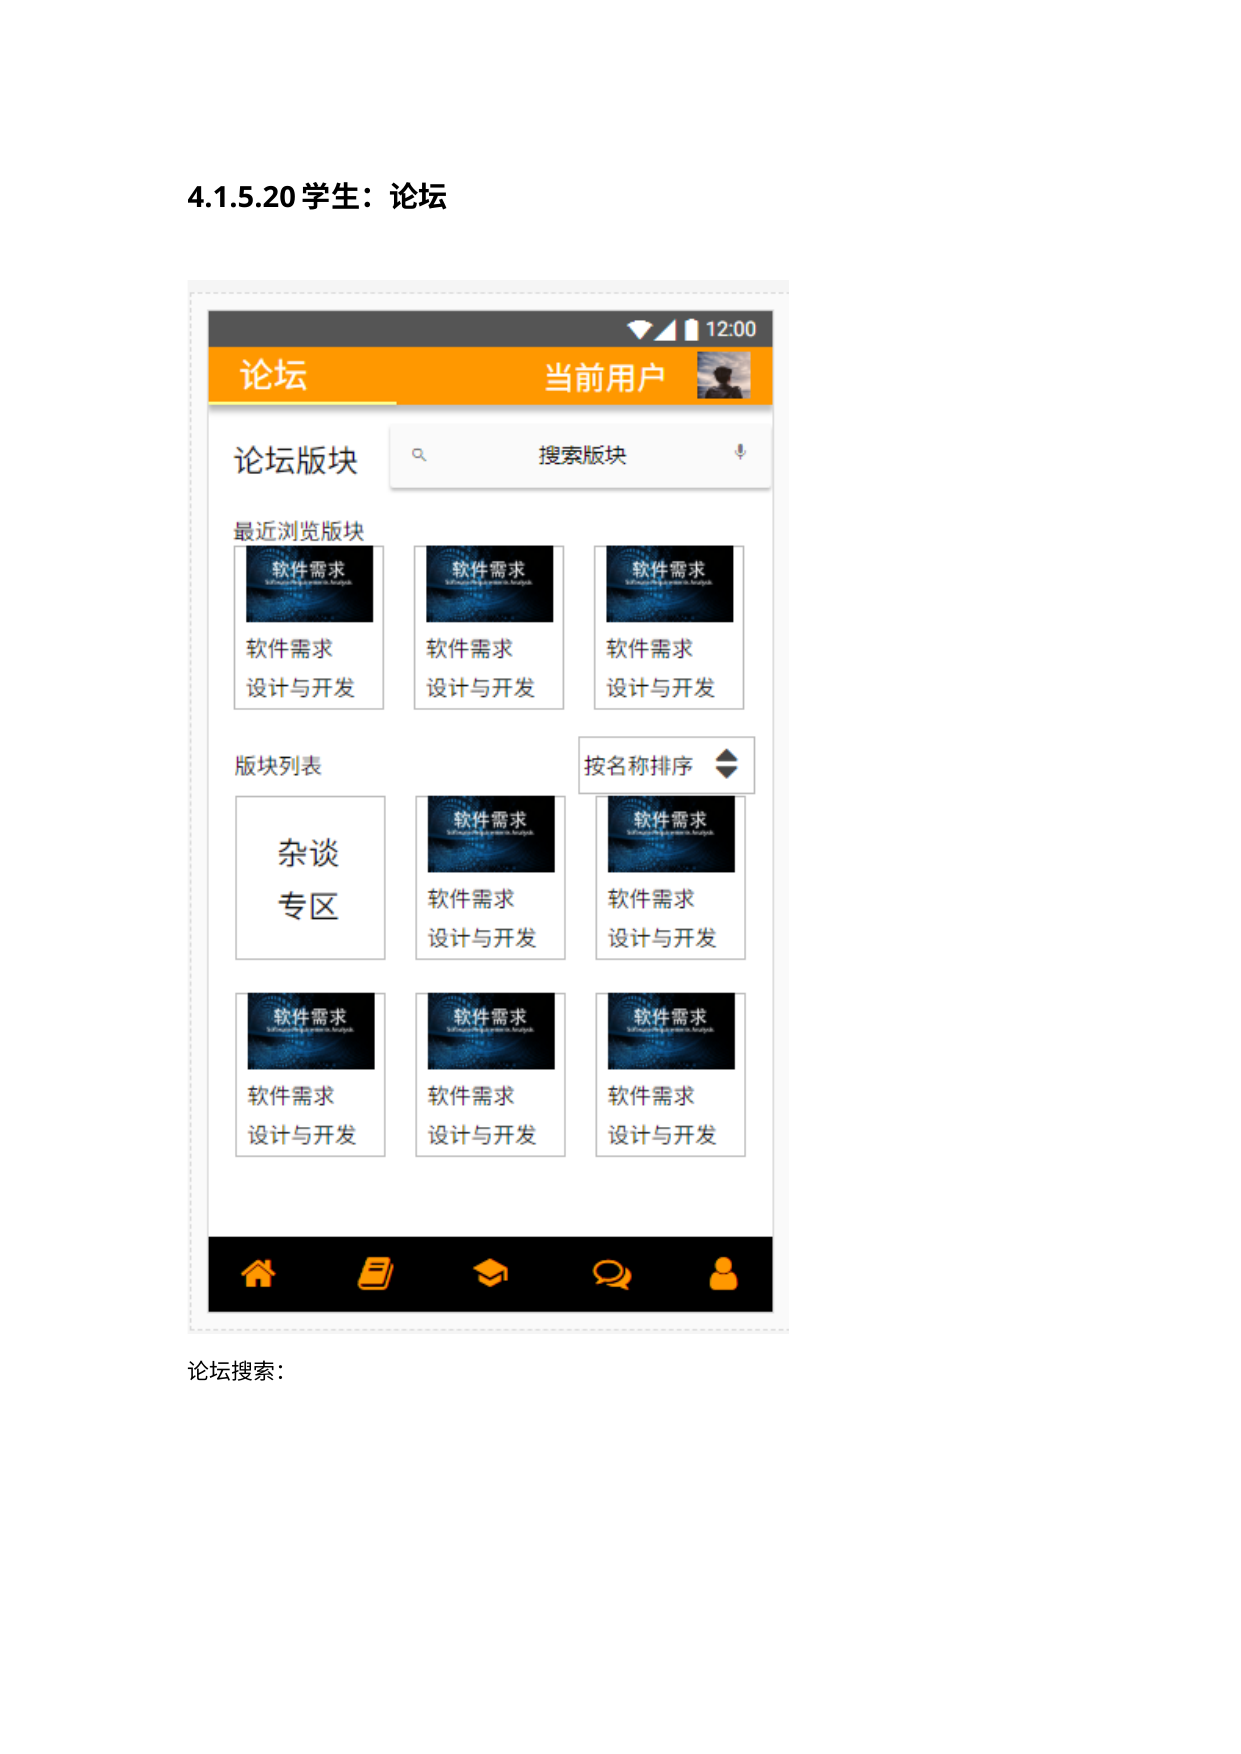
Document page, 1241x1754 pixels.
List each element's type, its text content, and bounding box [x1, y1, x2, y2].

subtitle 4.1.5.20学生：论坛 [187, 162, 1053, 227]
picture [187, 280, 789, 1334]
text 论坛搜索： [187, 1353, 1053, 1386]
